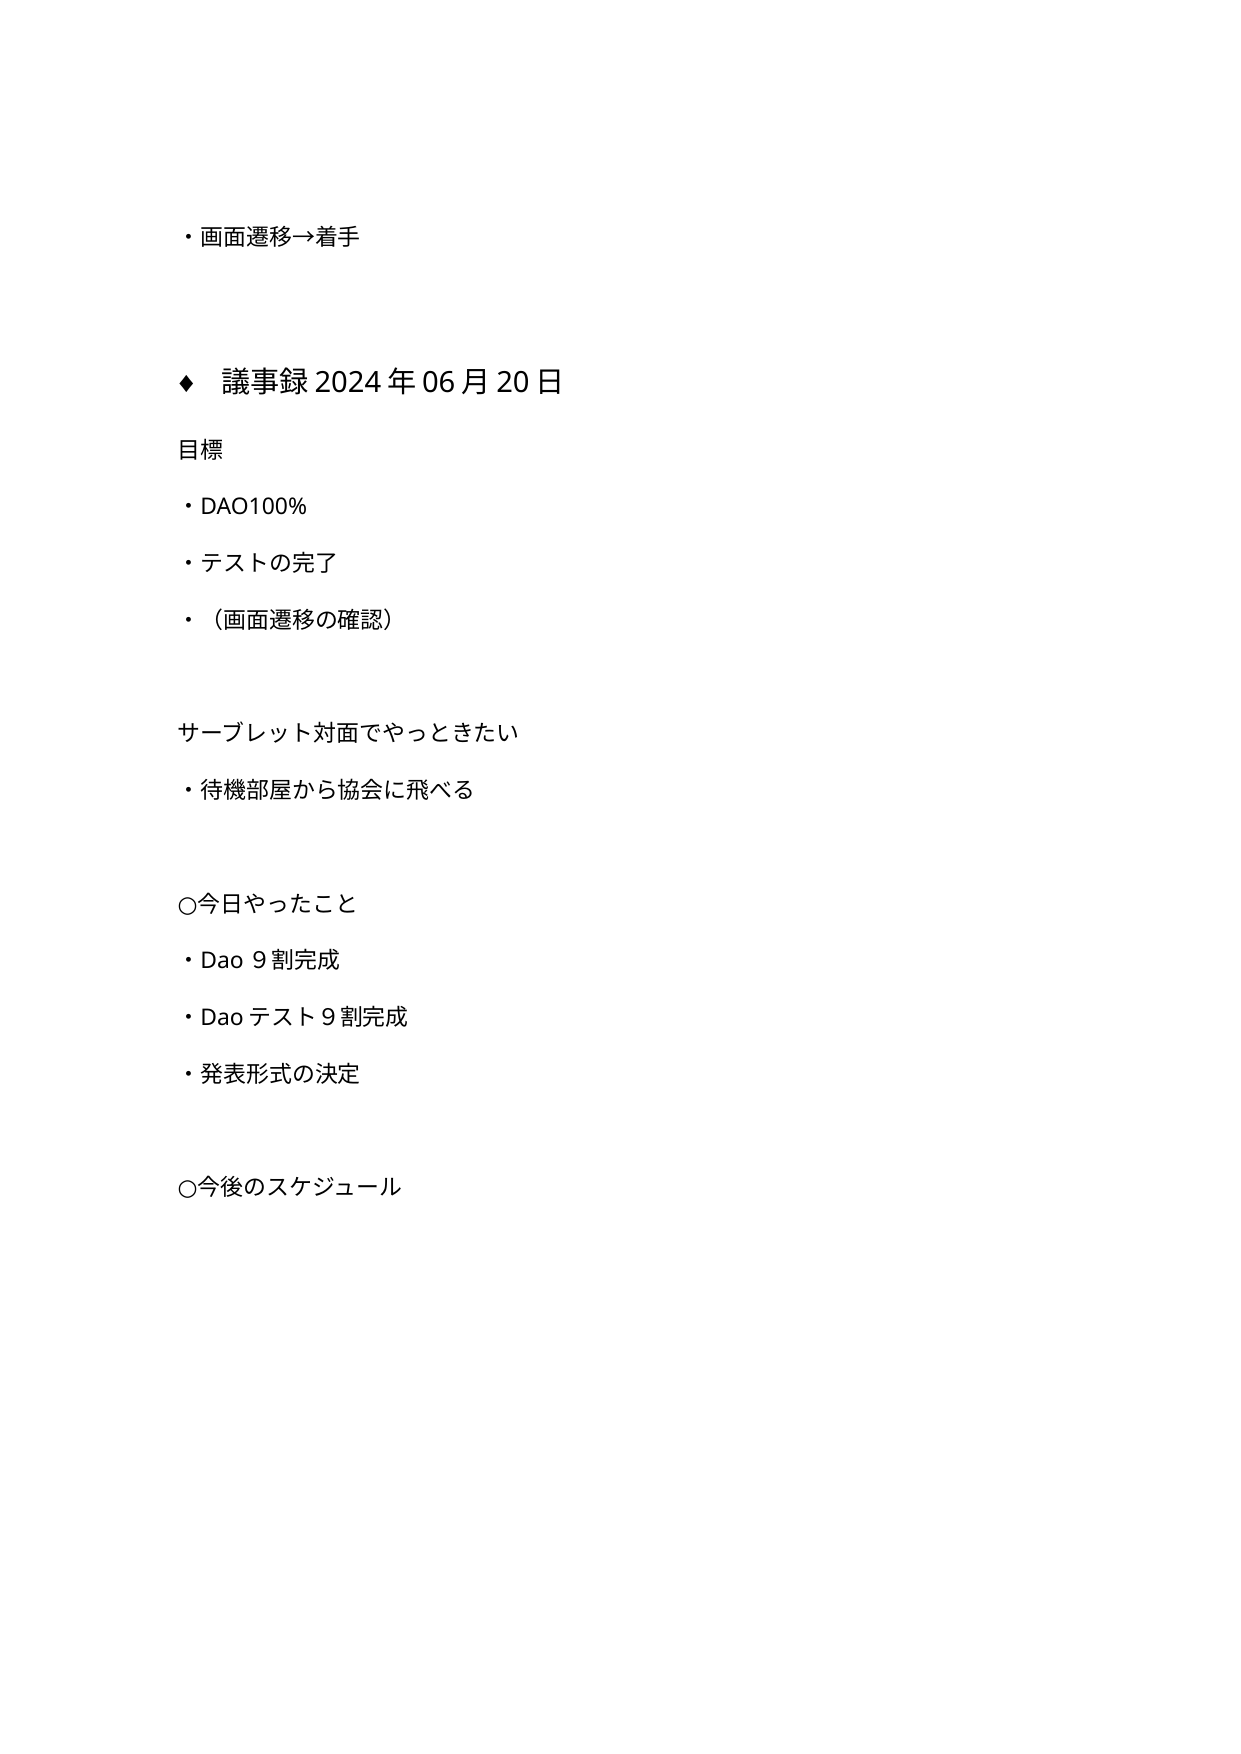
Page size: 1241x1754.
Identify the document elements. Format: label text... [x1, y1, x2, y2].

text ・Dao９割完成 [177, 940, 1063, 978]
text ・（画面遷移の確認） [177, 600, 1063, 637]
text ○今後のスケジュール [177, 1167, 1063, 1204]
text ・発表形式の決定 [177, 1054, 1063, 1091]
text ・DAO100% [177, 486, 1063, 524]
subtitle 議事録2024年06月20日 [177, 343, 1063, 418]
text ・Daoテスト９割完成 [177, 997, 1063, 1034]
text ・待機部屋から協会に飛べる [177, 770, 1063, 807]
text ・画面遷移→着手 [177, 217, 1063, 254]
text ・テストの完了 [177, 543, 1063, 580]
text サーブレット対面でやっときたい [177, 713, 1063, 751]
text 目標 [177, 429, 1063, 467]
text ○今日やったこと [177, 883, 1063, 921]
